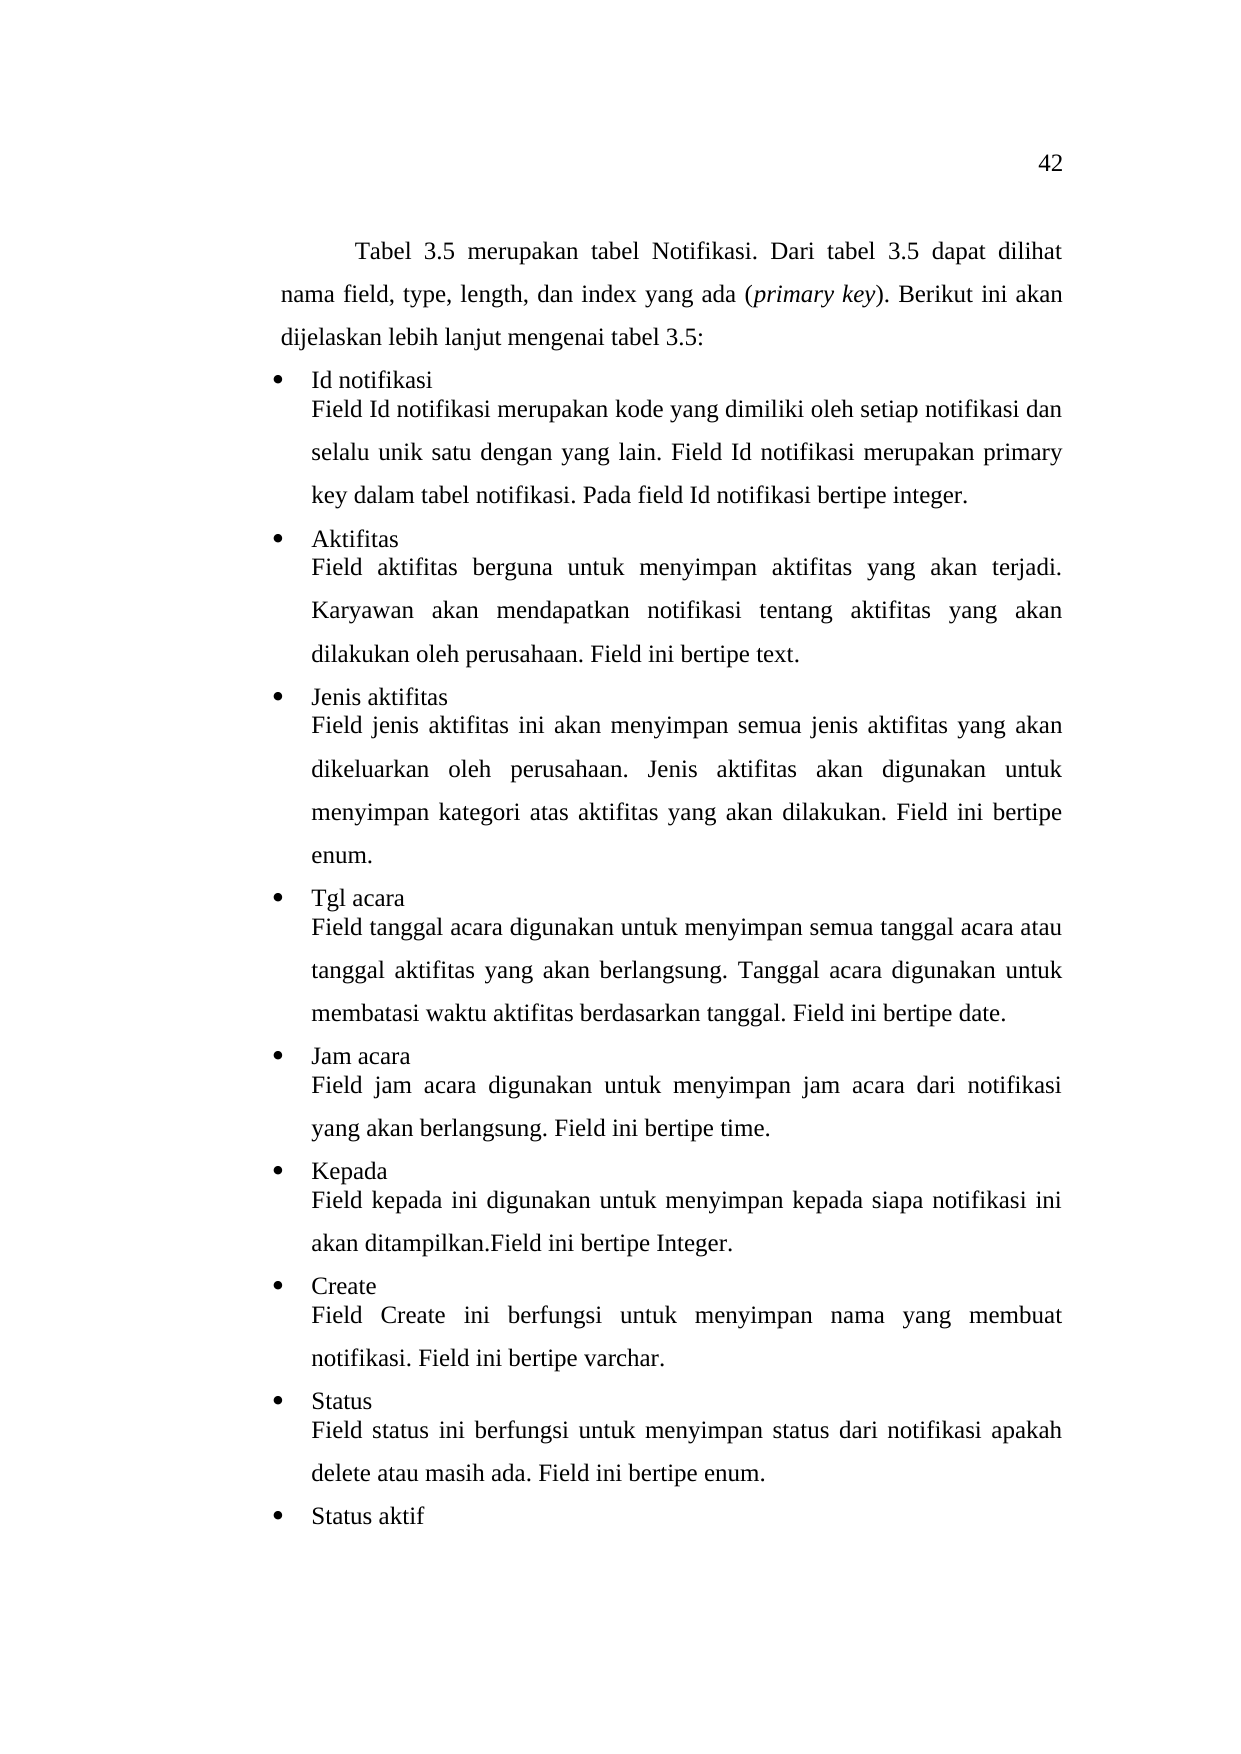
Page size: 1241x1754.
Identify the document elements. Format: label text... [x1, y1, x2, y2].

list Aktifitas [274, 524, 1063, 552]
text Field jenis aktifitas ini akan menyimpan semua jenis aktifitas yang akan dikeluarkan oleh perusahaan. Jenis aktifitas akan digunakan untuk menyimpan kategori atas aktifitas yang akan dilakukan. Field ini bertipe enum. [311, 711, 1063, 869]
list Create [274, 1271, 1063, 1300]
text Field Create ini berfungsi untuk menyimpan nama yang membuat notifikasi. Field ini bertipe varchar. [311, 1300, 1063, 1372]
list Id notifikasi [274, 366, 1063, 394]
list Kepada [274, 1156, 1063, 1185]
list Tgl acara [274, 883, 1063, 912]
text Field tanggal acara digunakan untuk menyimpan semua tanggal acara atau tanggal aktifitas yang akan berlangsung. Tanggal acara digunakan untuk membatasi waktu aktifitas berdasarkan tanggal. Field ini bertipe date. [311, 912, 1063, 1027]
text Field jam acara digunakan untuk menyimpan jam acara dari notifikasi yang akan berlangsung. Field ini bertipe time. [311, 1070, 1063, 1142]
text Field aktifitas berguna untuk menyimpan aktifitas yang akan terjadi. Karyawan akan mendapatkan notifikasi tentang aktifitas yang akan dilakukan oleh perusahaan. Field ini bertipe text. [311, 552, 1063, 667]
text Tabel 3.5 merupakan tabel Notifikasi. Dari tabel 3.5 dapat dilihat nama field, type, length, dan index yang ada (primary key). Berikut ini akan dijelaskan lebih lanjut mengenai tabel 3.5: [281, 236, 1063, 351]
list Jam acara [274, 1041, 1063, 1070]
list Status [274, 1386, 1063, 1415]
text Field status ini berfungsi untuk menyimpan status dari notifikasi apakah delete atau masih ada. Field ini bertipe enum. [311, 1415, 1063, 1487]
text Field kepada ini digunakan untuk menyimpan kepada siapa notifikasi ini akan ditampilkan.Field ini bertipe Integer. [311, 1185, 1063, 1257]
text Field Id notifikasi merupakan kode yang dimiliki oleh setiap notifikasi dan selalu unik satu dengan yang lain. Field Id notifikasi merupakan primary key dalam tabel notifikasi. Pada field Id notifikasi bertipe integer. [311, 394, 1063, 509]
list Status aktif [274, 1501, 1063, 1530]
list Jenis aktifitas [274, 682, 1063, 711]
